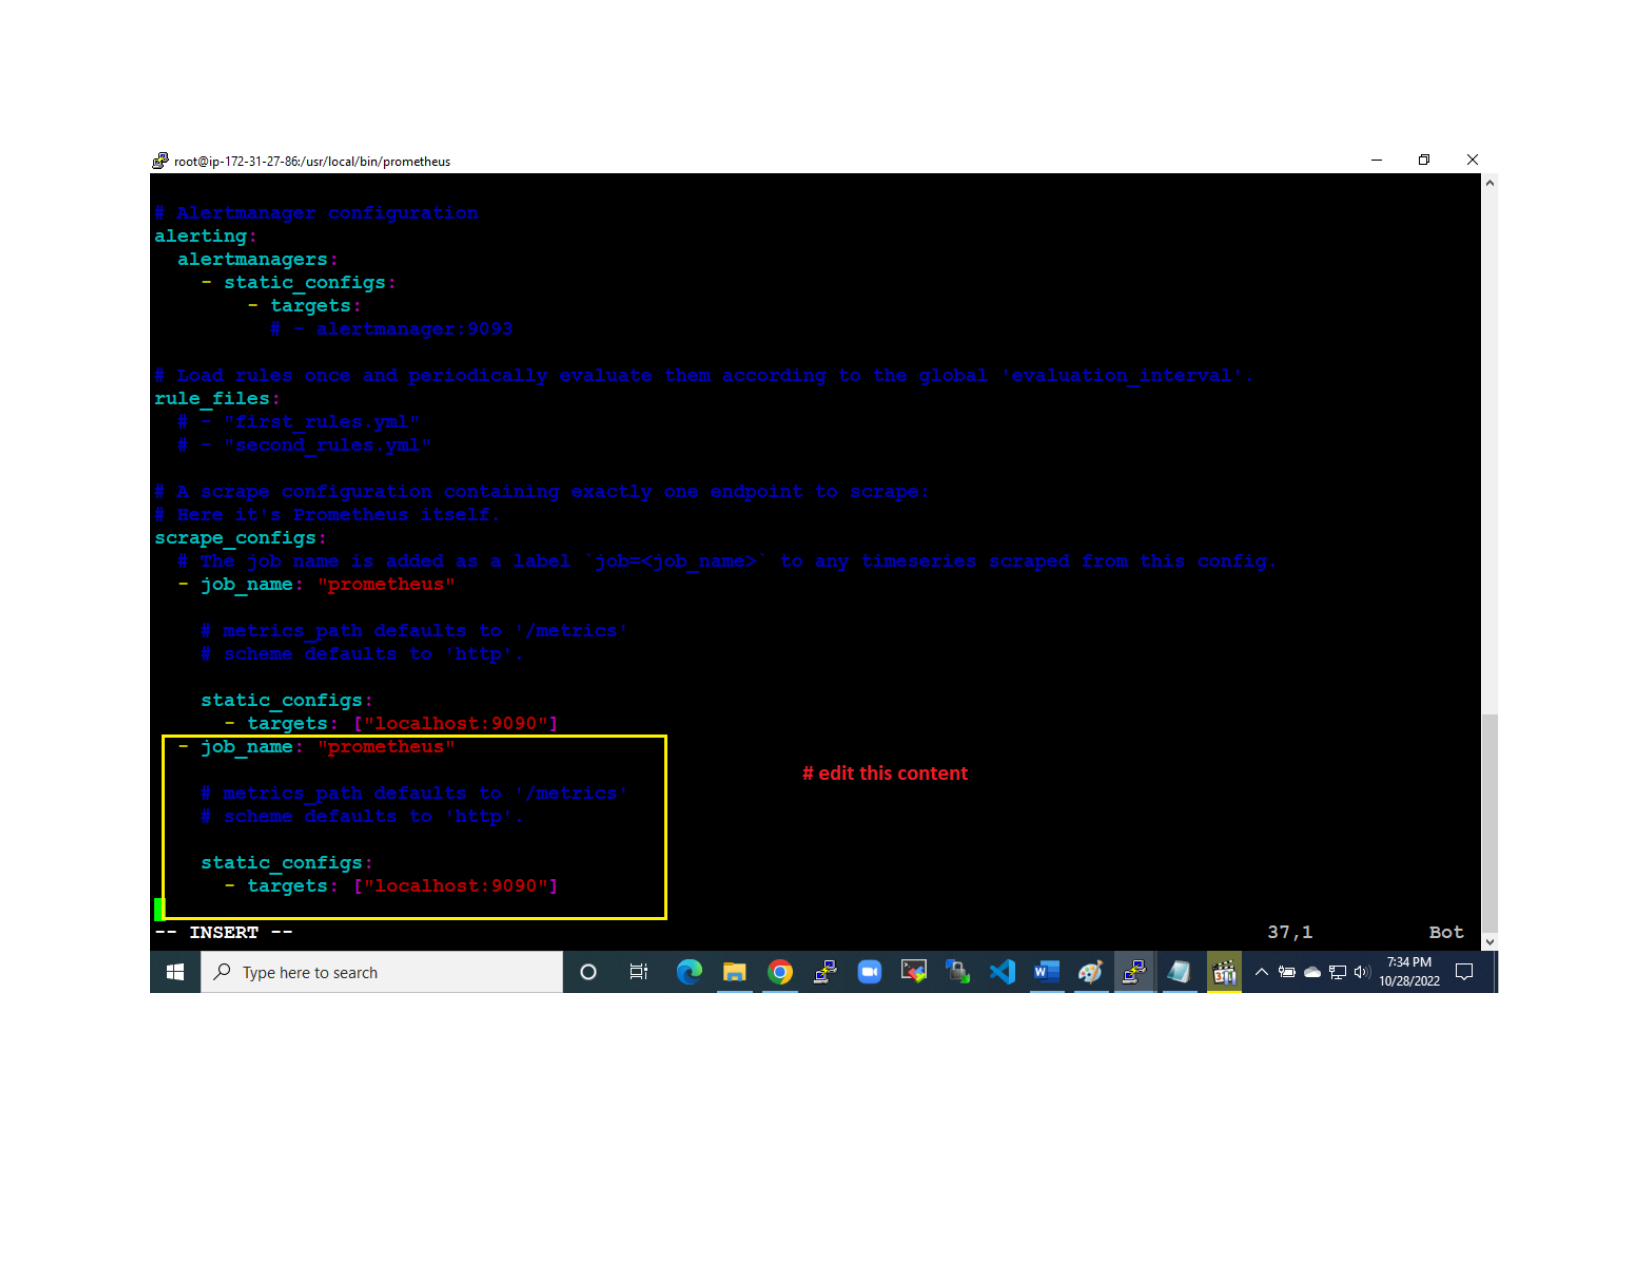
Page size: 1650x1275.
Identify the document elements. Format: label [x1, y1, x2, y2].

picture [150, 150, 1499, 993]
